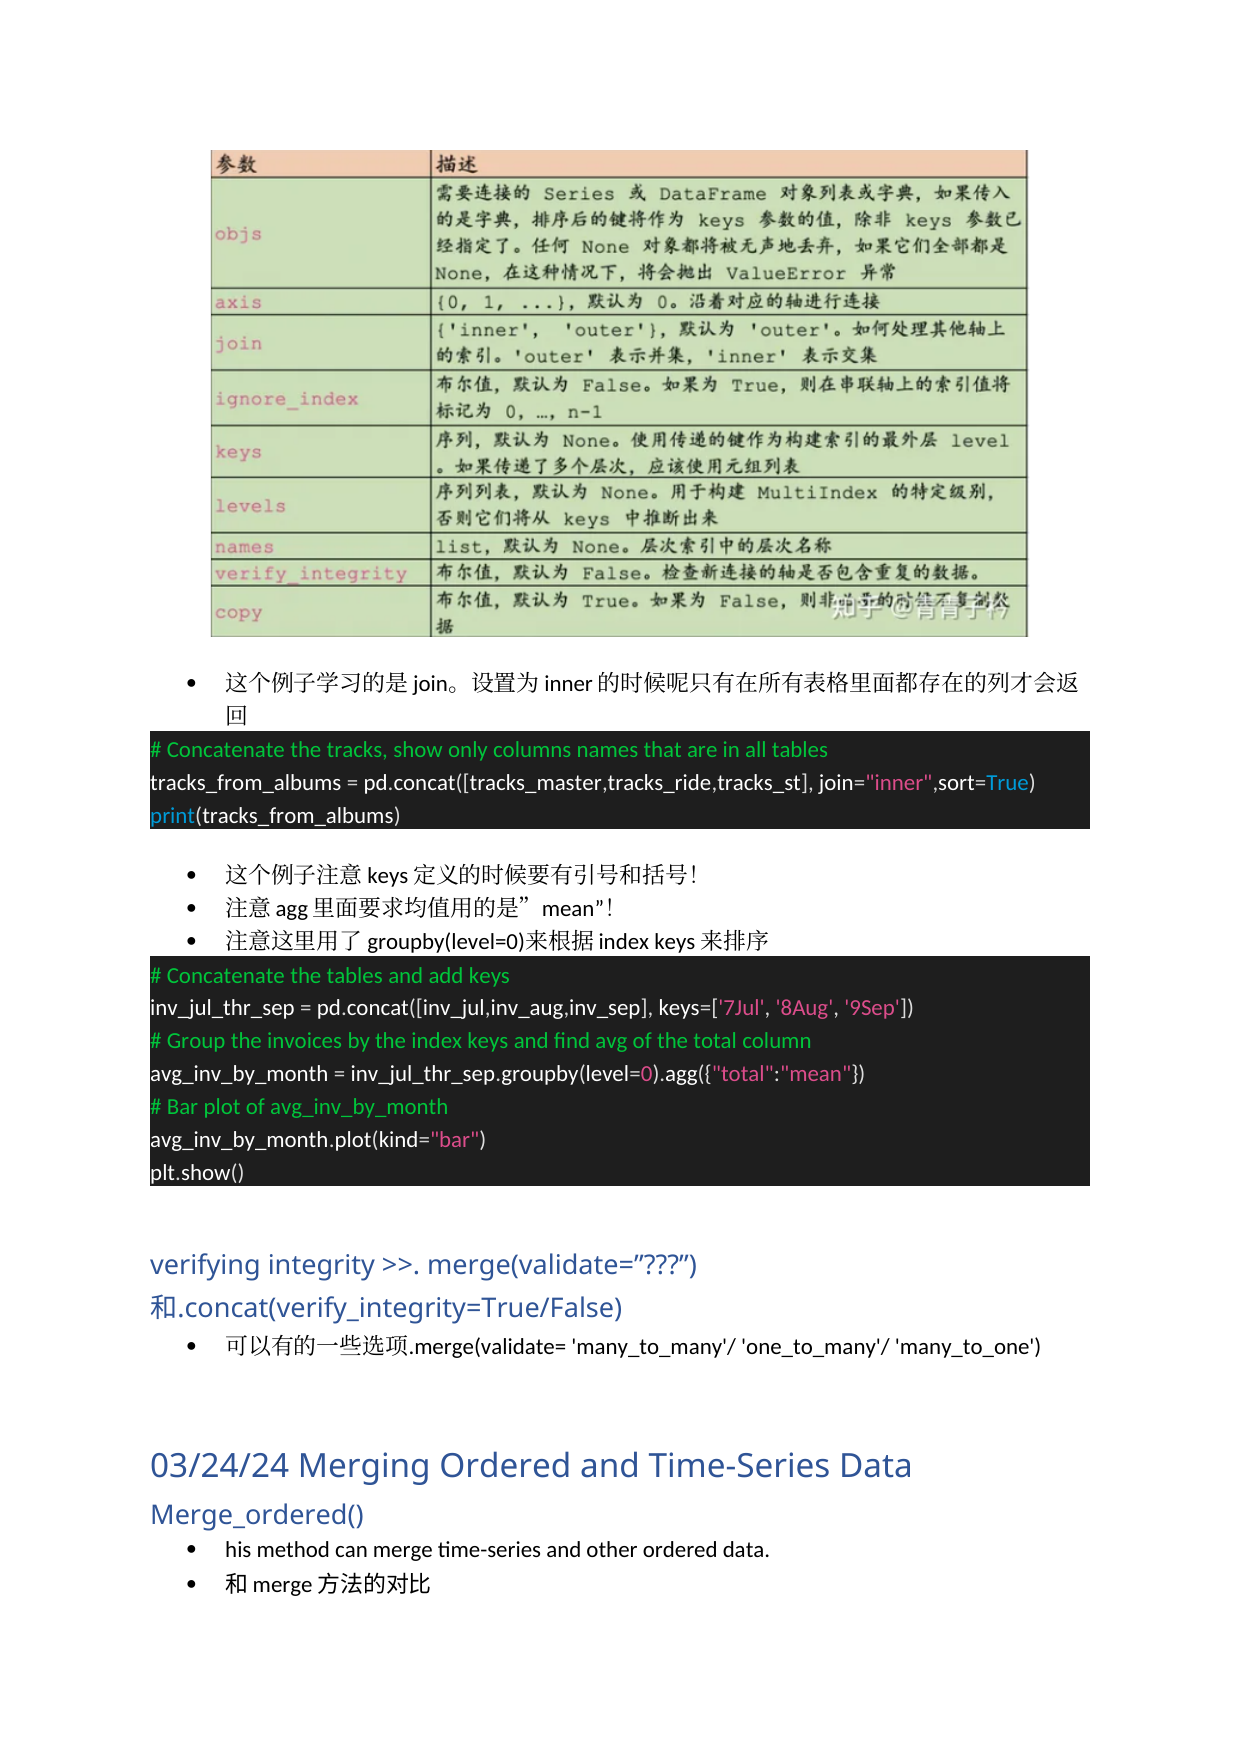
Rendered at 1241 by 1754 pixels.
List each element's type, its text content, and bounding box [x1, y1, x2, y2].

text tracks_from_albums = pd.concat([tracks_master,tracks_ride,tracks_st], join="inner",sort=True) [150, 763, 1090, 796]
list 可以有的一些选项.merge(validate= 'many_to_many'/ 'one_to_many'/ 'many_to_one') [187, 1328, 1090, 1361]
picture [210, 150, 1030, 637]
text print(tracks_from_albums) [150, 796, 1090, 829]
list 注意这里用了groupby(level=0)来根据index keys来排序 [187, 923, 1090, 956]
text # Group the invoices by the index keys and find avg of the total column [150, 1022, 1090, 1054]
list his method can merge time-series and other ordered data. [187, 1535, 1090, 1563]
list 这个例子学习的是join。设置为inner的时候呢只有在所有表格里面都存在的列才会返回 [187, 665, 1090, 731]
list 这个例子注意keys定义的时候要有引号和括号！ [187, 857, 1090, 890]
text avg_inv_by_month.plot(kind="bar") [150, 1120, 1090, 1153]
list 注意agg里面要求均值用的是”mean”！ [187, 890, 1090, 923]
text plt.show() [150, 1153, 1090, 1186]
text # Bar plot of avg_inv_by_month [150, 1087, 1090, 1120]
text # Concatenate the tracks, show only columns names that are in all tables [150, 731, 1090, 763]
subtitle Merge_ordered() [150, 1495, 1090, 1532]
subtitle verifying integrity >>. merge(validate=”???”) 和.concat(verify_integrity=True/False) [150, 1246, 1090, 1325]
text # Concatenate the tables and add keys [150, 956, 1090, 989]
text inv_jul_thr_sep = pd.concat([inv_jul,inv_aug,inv_sep], keys=['7Jul', '8Aug', '9Sep']) [150, 989, 1090, 1022]
text avg_inv_by_month = inv_jul_thr_sep.groupby(level=0).agg({"total":"mean"}) [150, 1054, 1090, 1087]
list 和merge方法的对比 [187, 1565, 1090, 1599]
subtitle 03/24/24 Merging Ordered and Time-Series Data [150, 1442, 1090, 1488]
